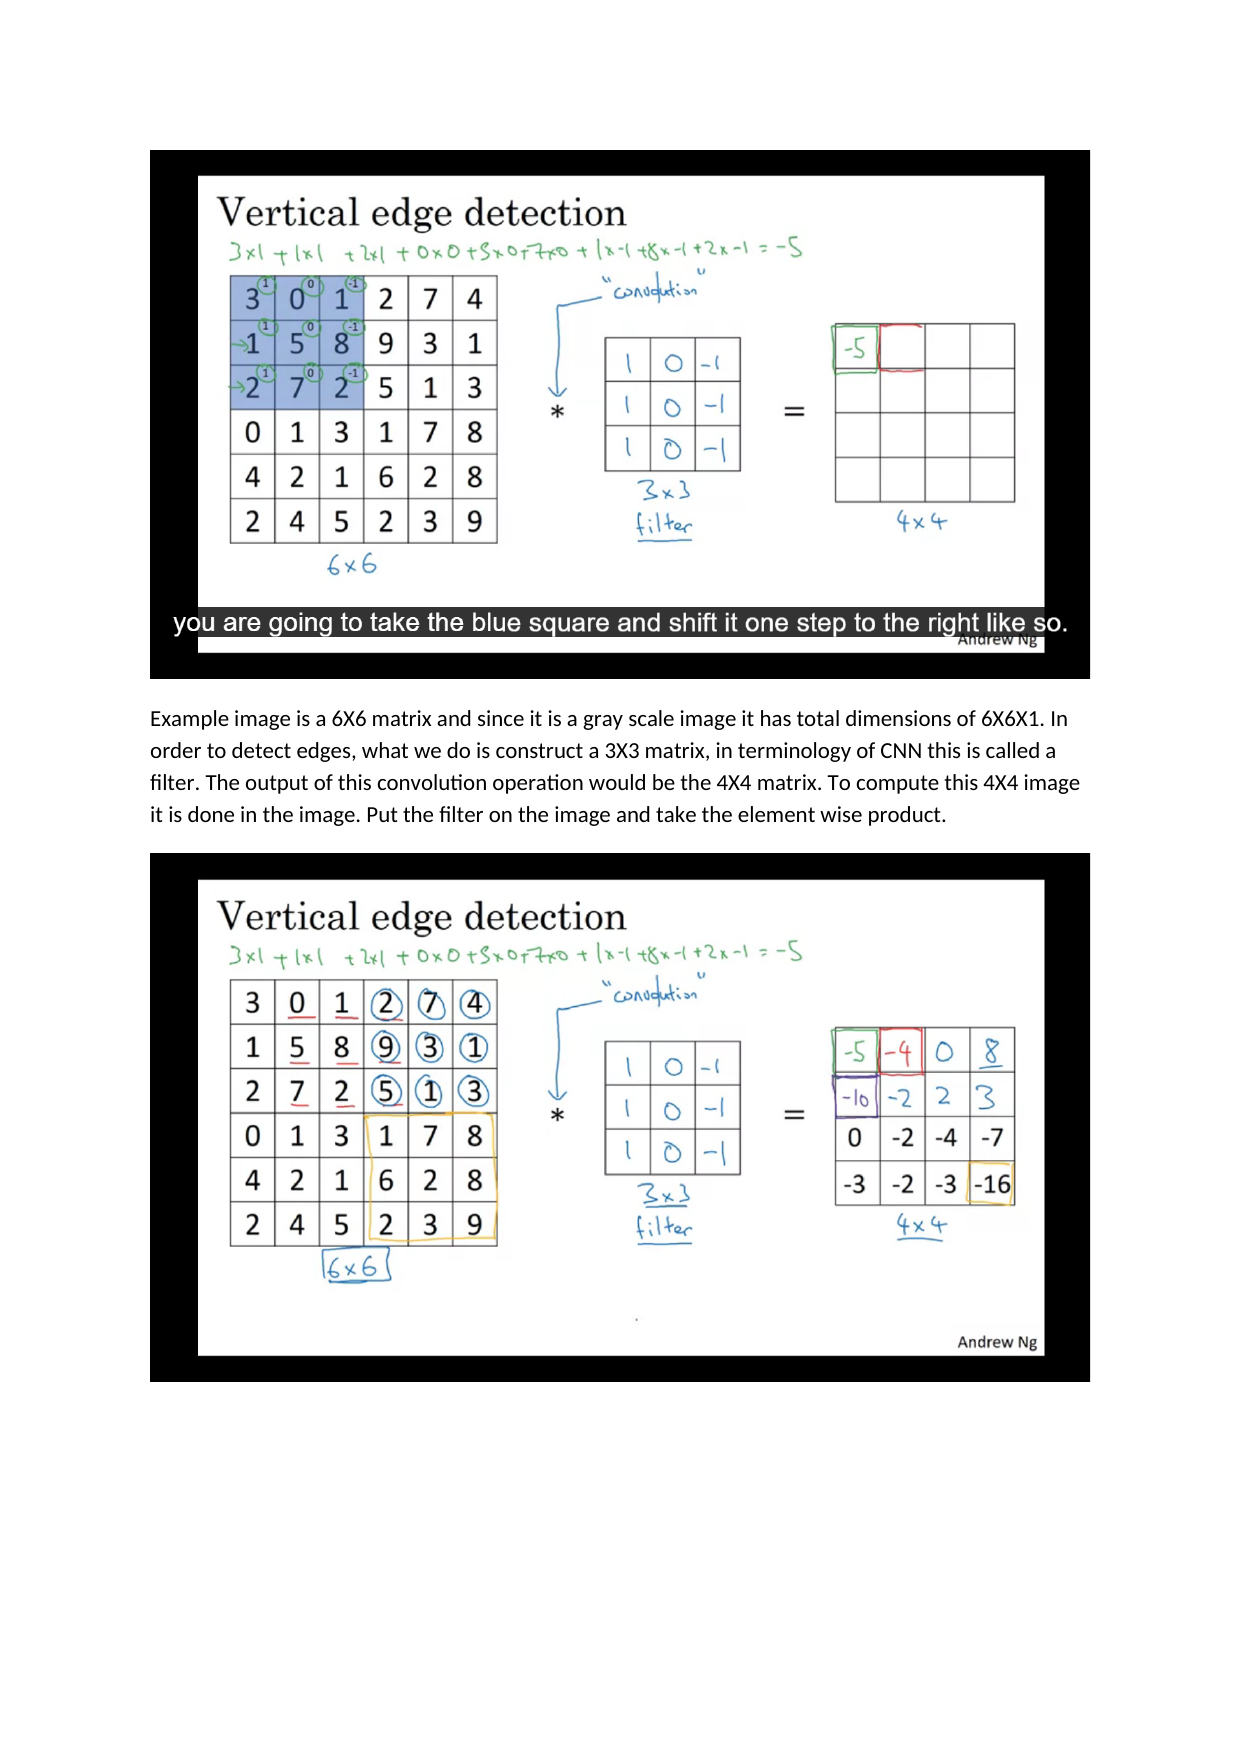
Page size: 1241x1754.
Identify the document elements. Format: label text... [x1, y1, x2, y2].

picture [150, 150, 1091, 679]
text Example image is a 6X6 matrix and since it is a gray scale image it has total dimensions of 6X6X1. In order to detect edges, what we do is construct a 3X3 matrix, in terminology of CNN this is called a filter. The output of this convolution operation would be the 4X4 matrix. To compute this 4X4 image it is done in the image. Put the filter on the image and take the element wise product. [150, 704, 1090, 828]
picture [150, 853, 1091, 1382]
